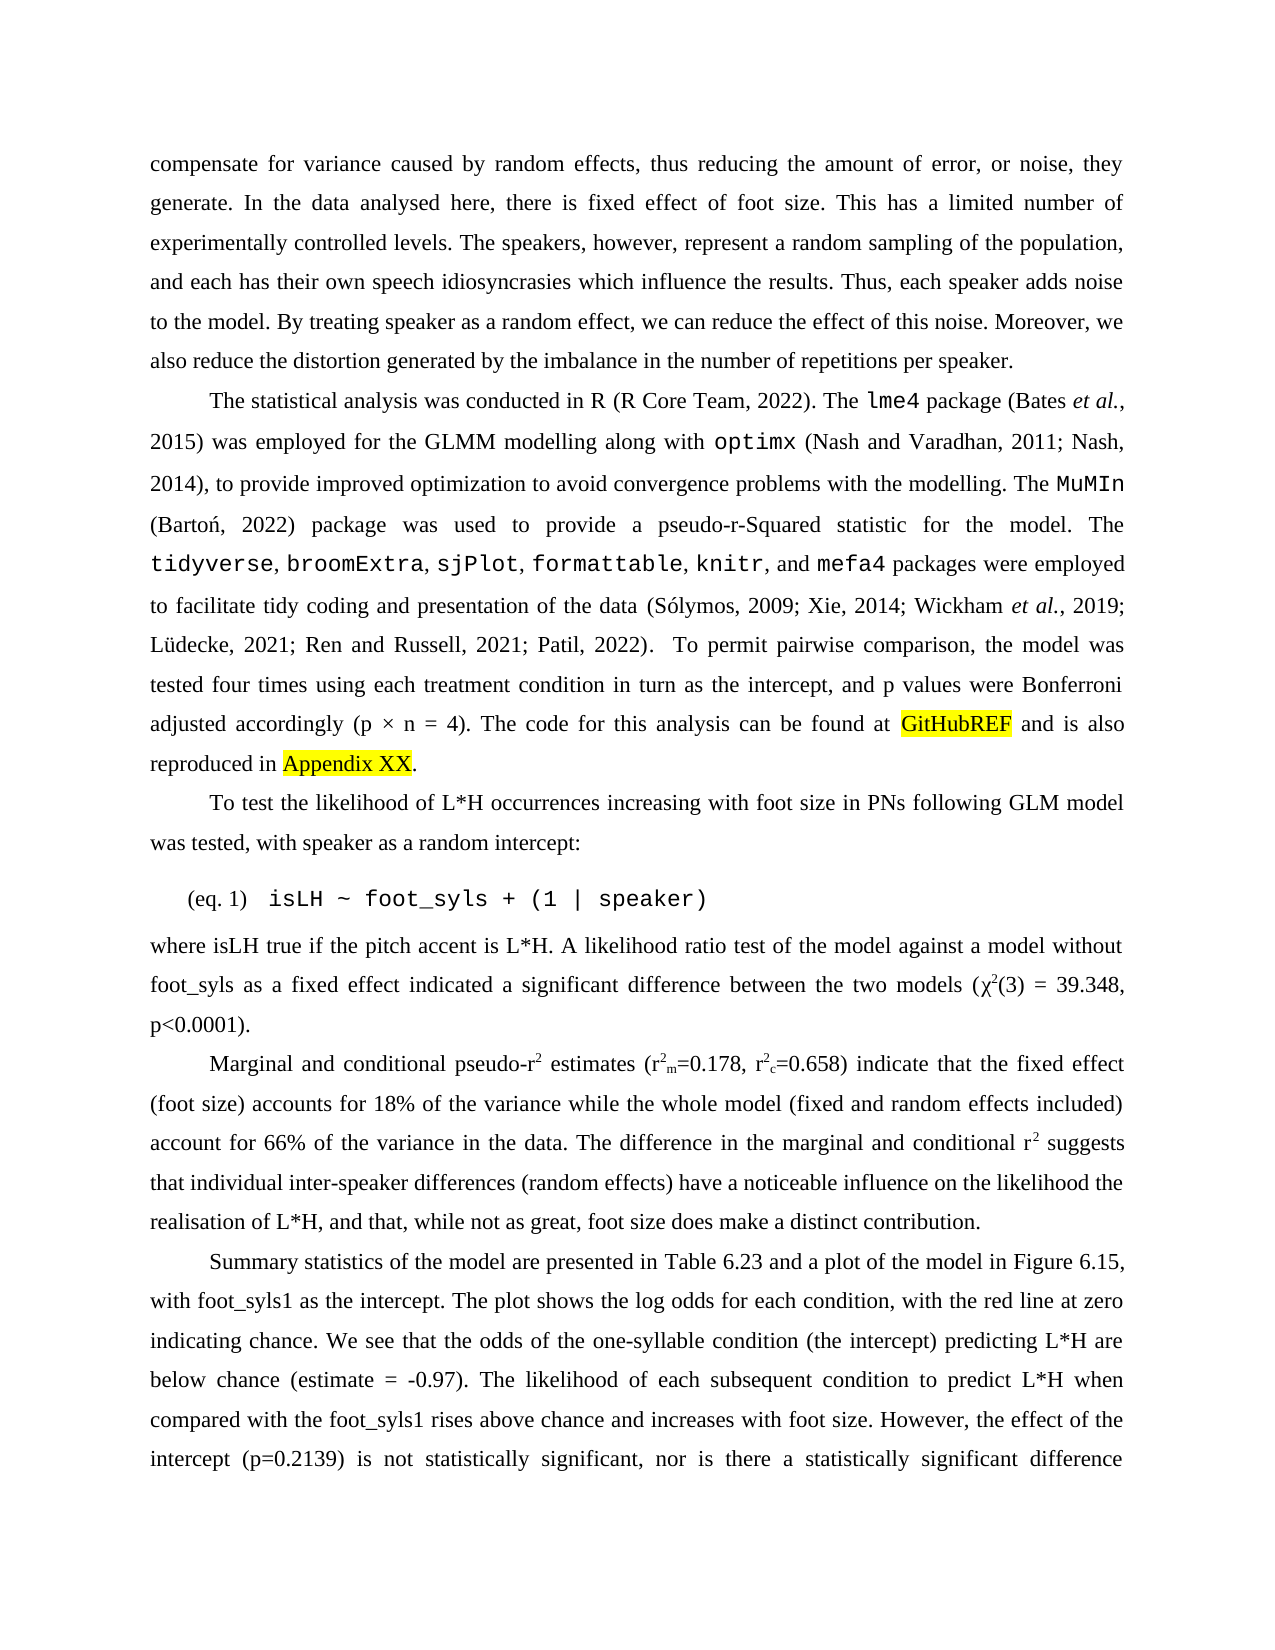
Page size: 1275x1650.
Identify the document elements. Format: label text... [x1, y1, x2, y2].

text isLH ~ foot_syls + (1 | speaker) [187, 885, 1125, 913]
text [150, 150, 1125, 374]
text The statistical analysis was conducted in R (R Core Team, 2022). The lme4 package (Bates et al., 2015) was employed for the GLMM modelling along with optimx (Nash and Varadhan, 2011; Nash, 2014), to provide improved optimization to avoid convergence problems with the modelling. The MuMIn (Bartoń, 2022) package was used to provide a pseudo-r-Squared statistic for the model. The tidyverse, broomExtra, sjPlot, formattable, knitr, and mefa4 packages were employed to facilitate tidy coding and presentation of the data (Sólymos, 2009; Xie, 2014; Wickham et al., 2019; Lüdecke, 2021; Ren and Russell, 2021; Patil, 2022). To permit pairwise comparison, the model was tested four times using each treatment condition in turn as the intercept, and p values were Bonferroni adjusted accordingly (p × n = 4). The code for this analysis can be found at GitHubREF and is also reproduced in Appendix XX. [150, 387, 1125, 776]
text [150, 1248, 1125, 1471]
text where isLH true if the pitch accent is L*H. A likelihood ratio test of the model against a model without foot_syls as a fixed effect indicated a significant difference between the two models (χ2(3) = 39.348, p<0.0001). [150, 932, 1125, 1037]
text To test the likelihood of L*H occurrences increasing with foot size in PNs following GLM model was tested, with speaker as a random intercept: [150, 789, 1125, 855]
text Marginal and conditional pseudo-r2 estimates (r2m=0.178, r2c=0.658) indicate that the fixed effect (foot size) accounts for 18% of the variance while the whole model (fixed and random effects included) account for 66% of the variance in the data. The difference in the marginal and conditional r2 suggests that individual inter-speaker differences (random effects) have a noticeable influence on the likelihood the realisation of L*H, and that, while not as great, foot size does make a distinct contribution. [150, 1050, 1125, 1234]
